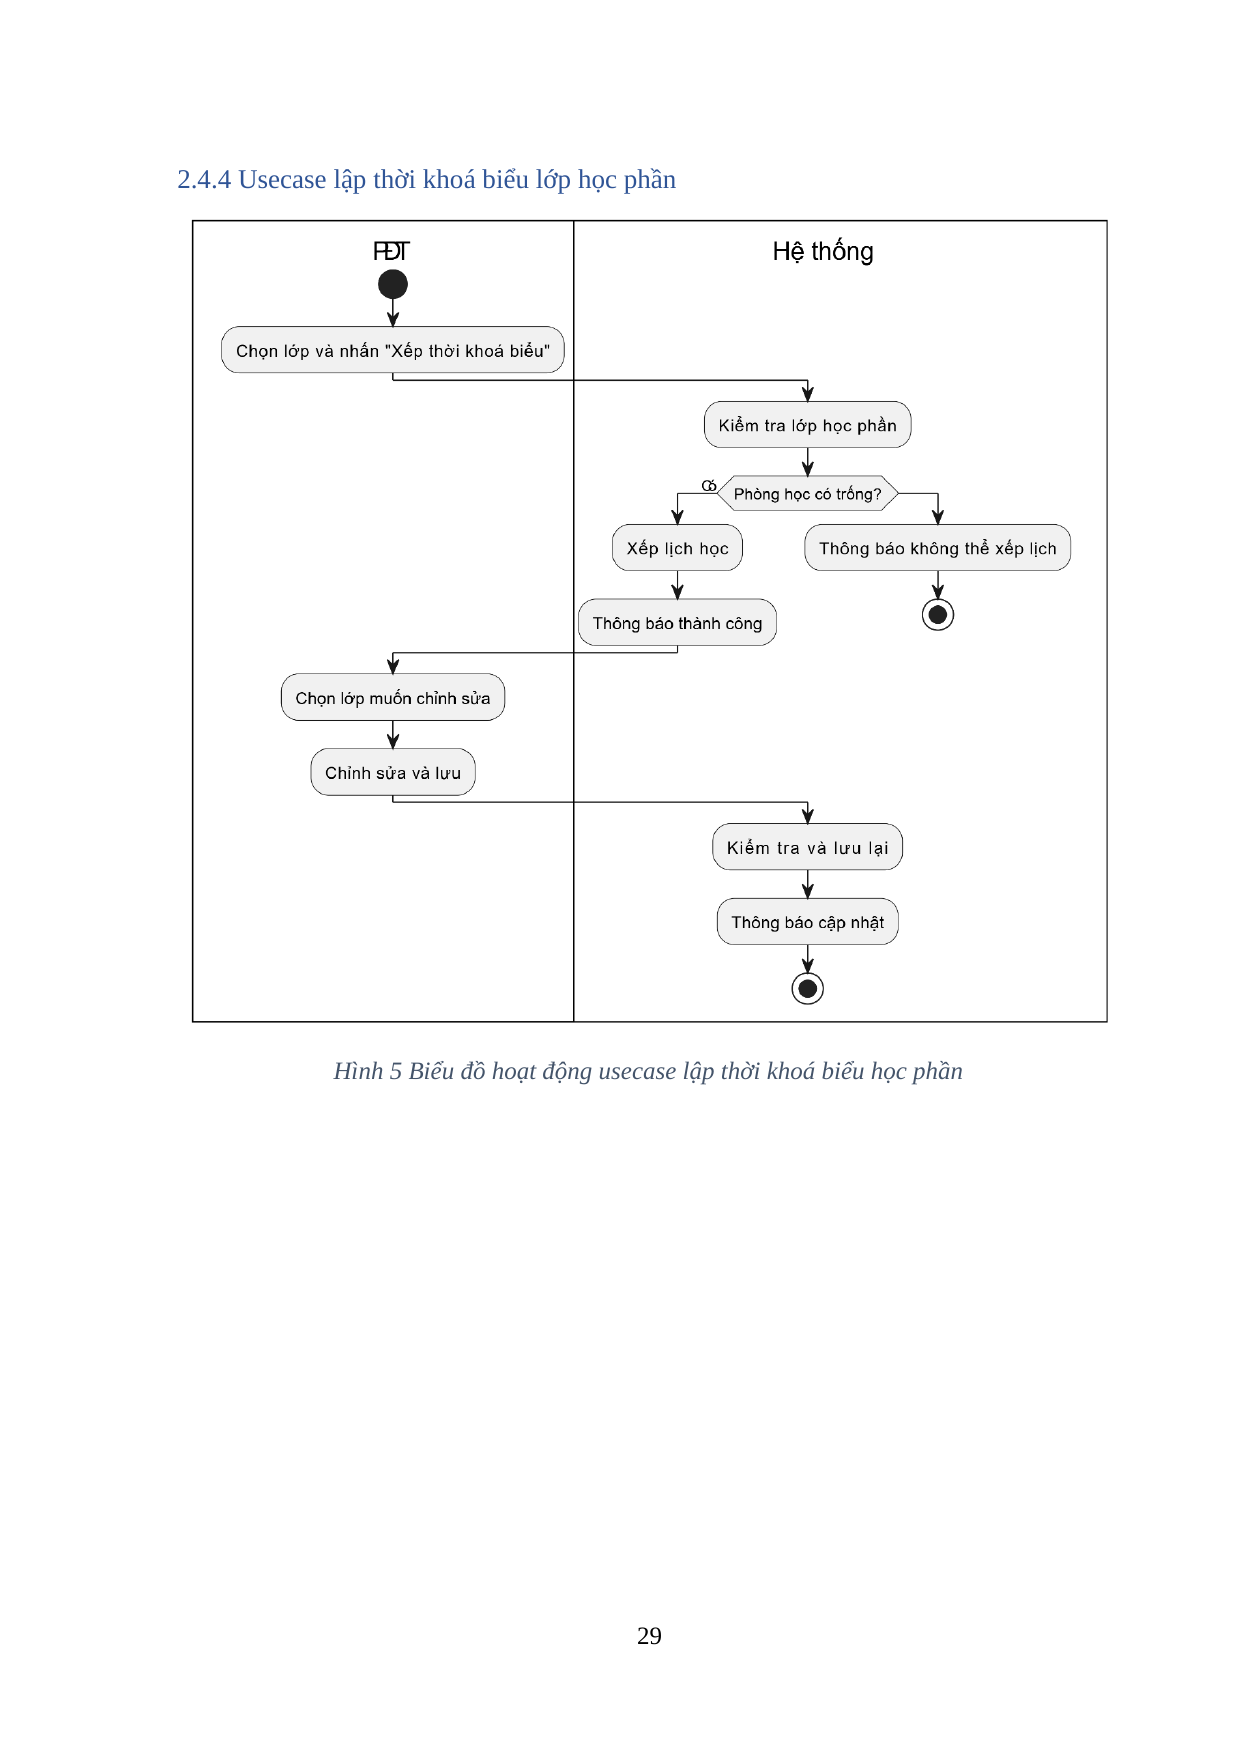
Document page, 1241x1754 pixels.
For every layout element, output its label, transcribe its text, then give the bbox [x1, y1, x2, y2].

subtitle 2.4.4 Usecase lập thời khoá biểu lớp học phần [177, 164, 1122, 195]
picture [179, 207, 1120, 1035]
text Hình 5 Biểu đồ hoạt động usecase lập thời khoá biểu học phần [177, 1056, 1122, 1085]
